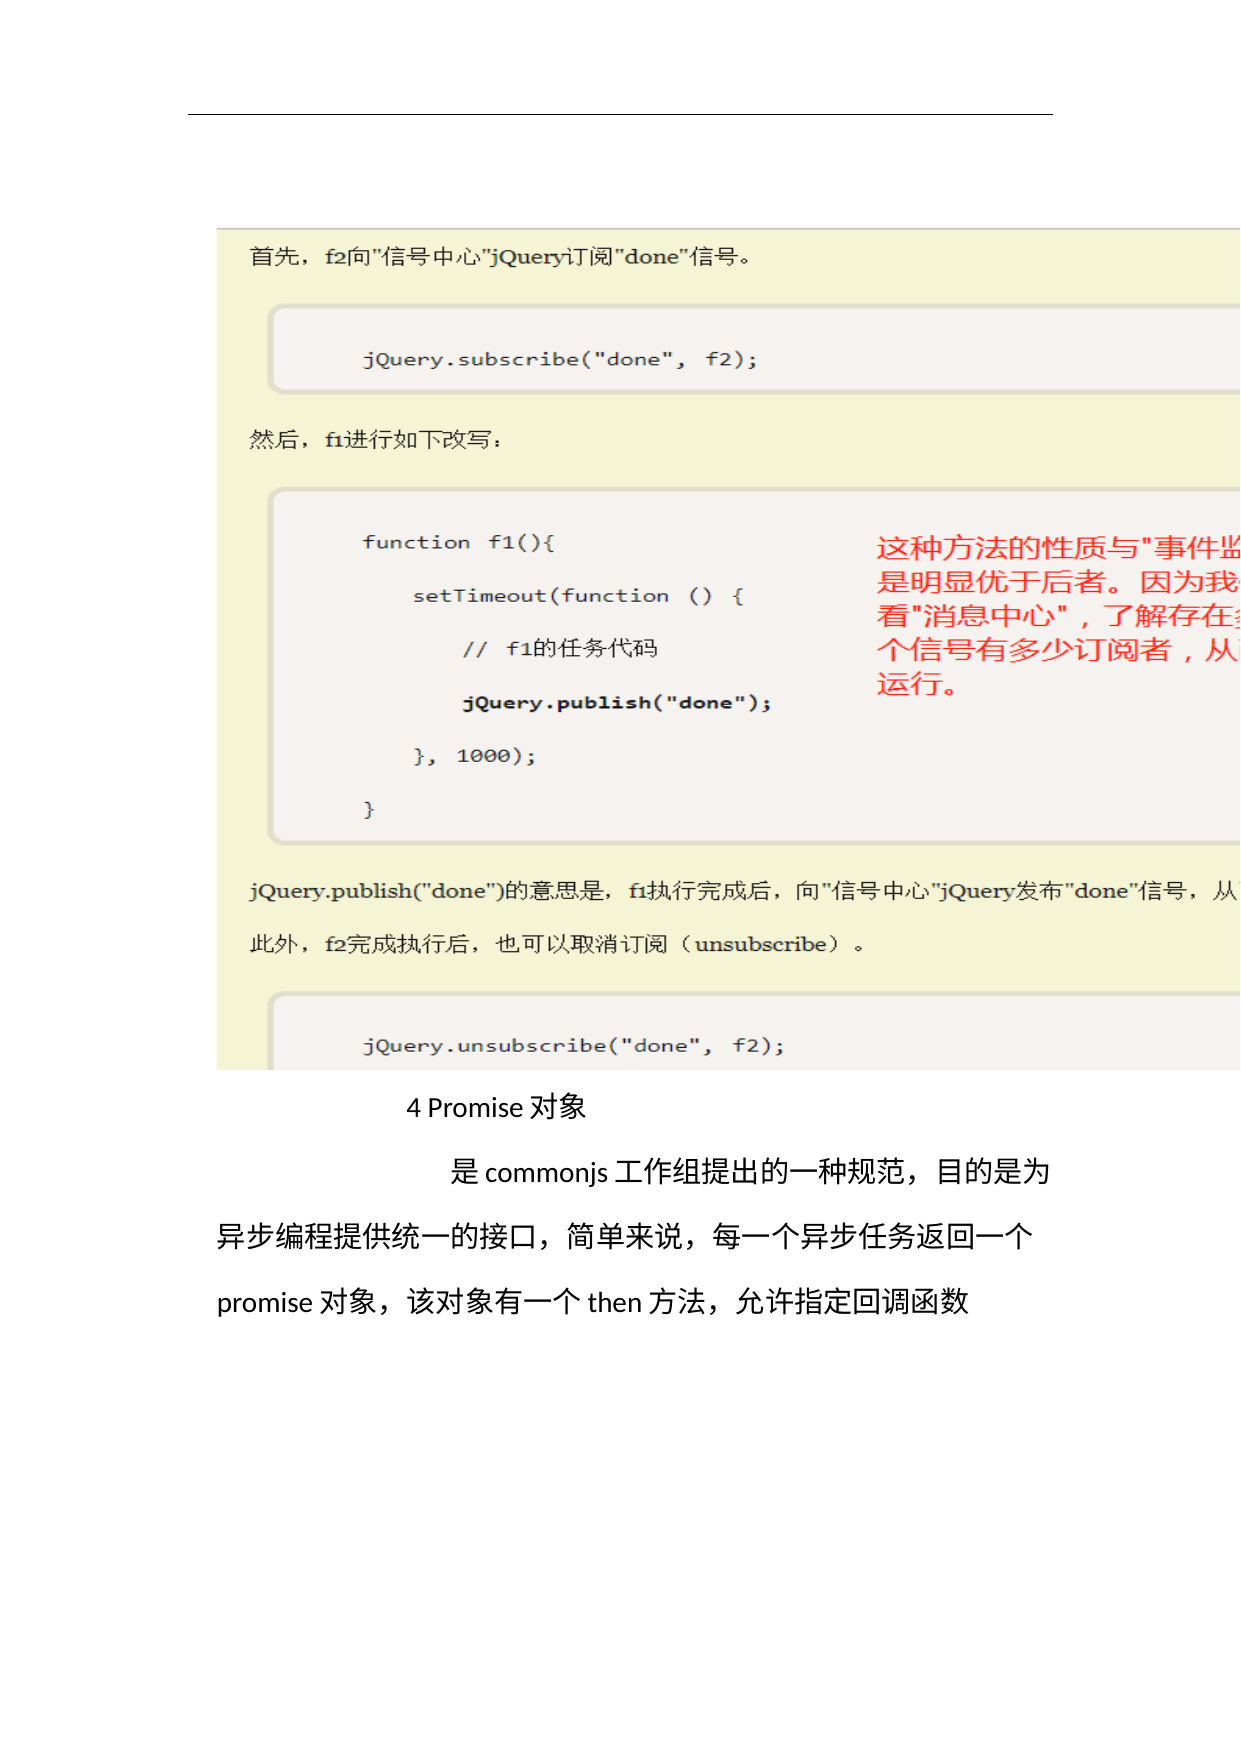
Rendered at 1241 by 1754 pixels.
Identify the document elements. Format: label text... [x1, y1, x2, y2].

text 是commonjs工作组提出的一种规范，目的是为异步编程提供统一的接口，简单来说，每一个异步任务返回一个promise对象，该对象有一个then方法，允许指定回调函数 [217, 1137, 1053, 1332]
text 4 Promise对象 [217, 1072, 1053, 1137]
picture [216, 227, 1241, 1070]
